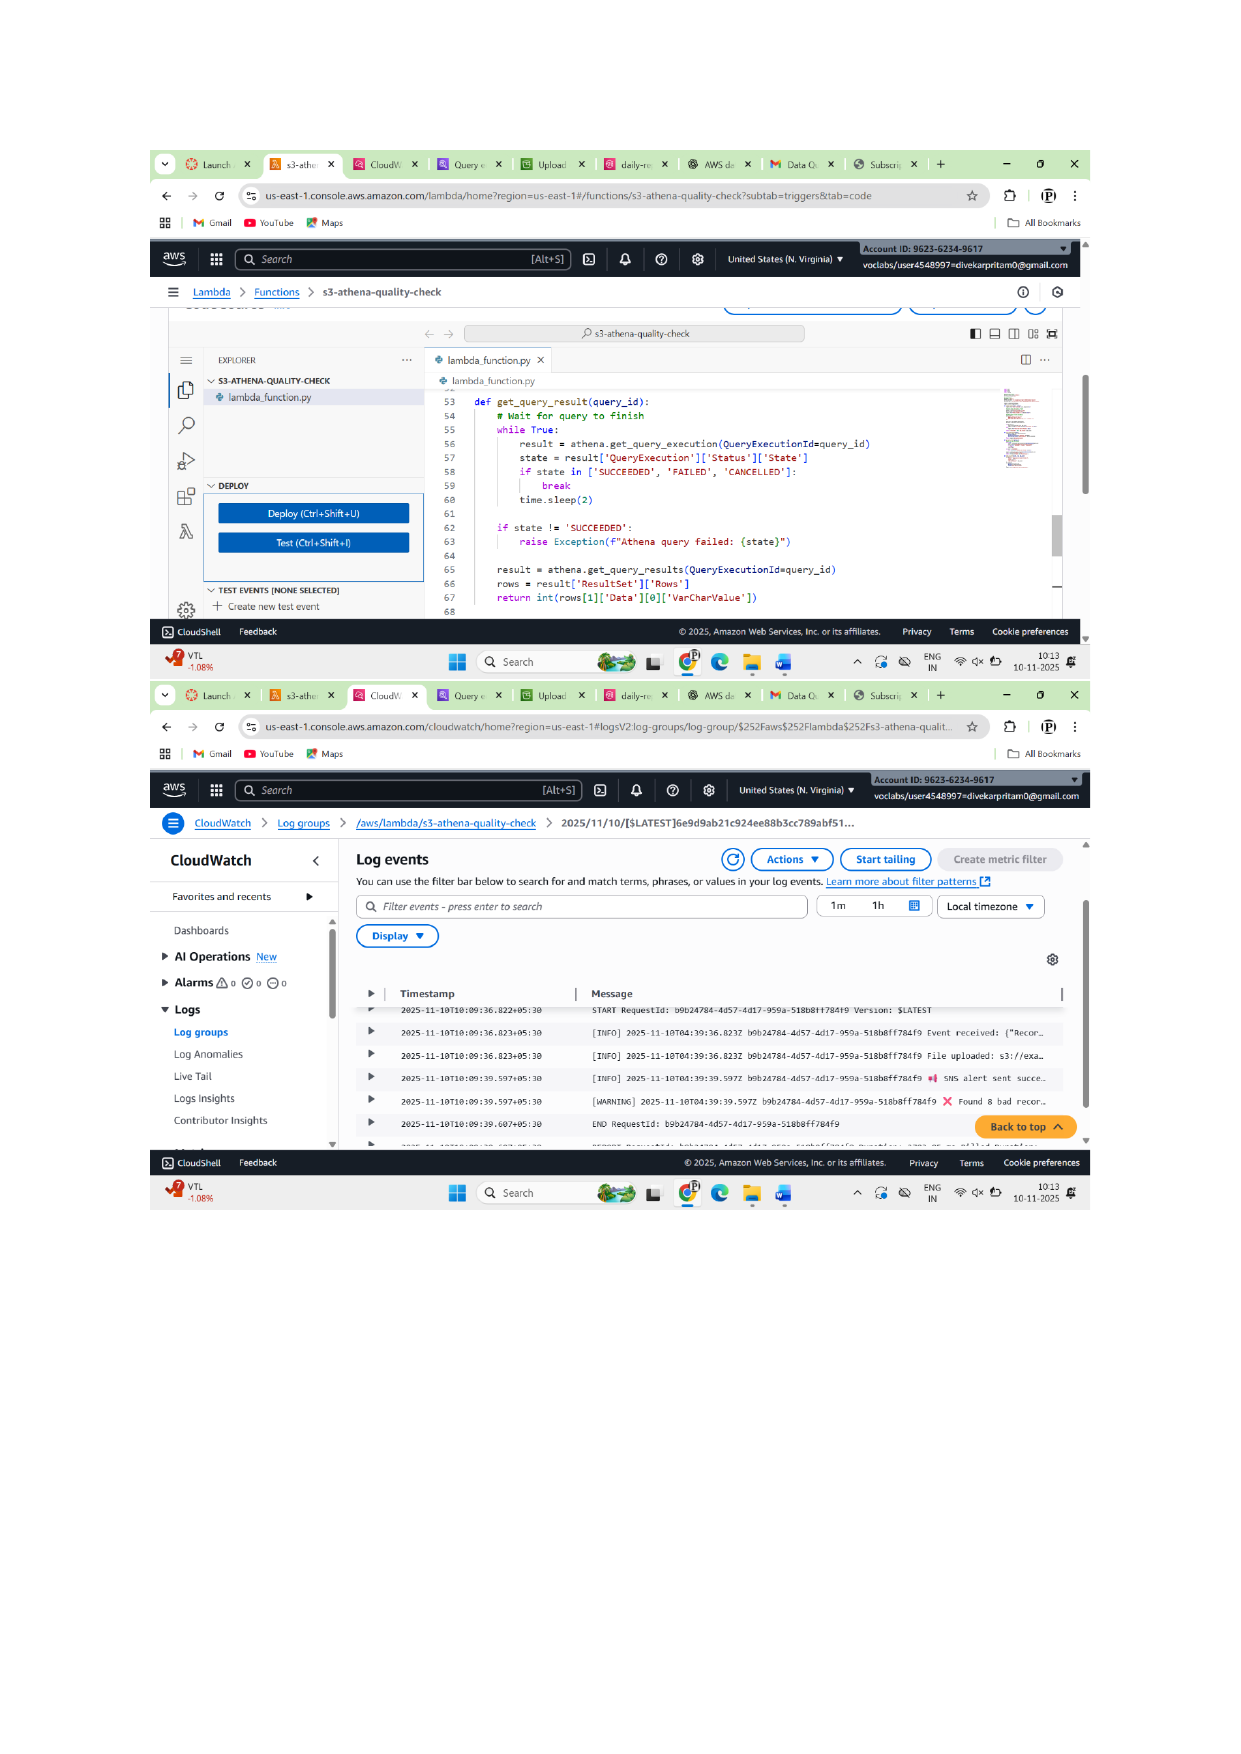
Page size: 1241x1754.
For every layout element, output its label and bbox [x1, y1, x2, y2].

picture [150, 150, 1091, 679]
picture [150, 681, 1091, 1210]
